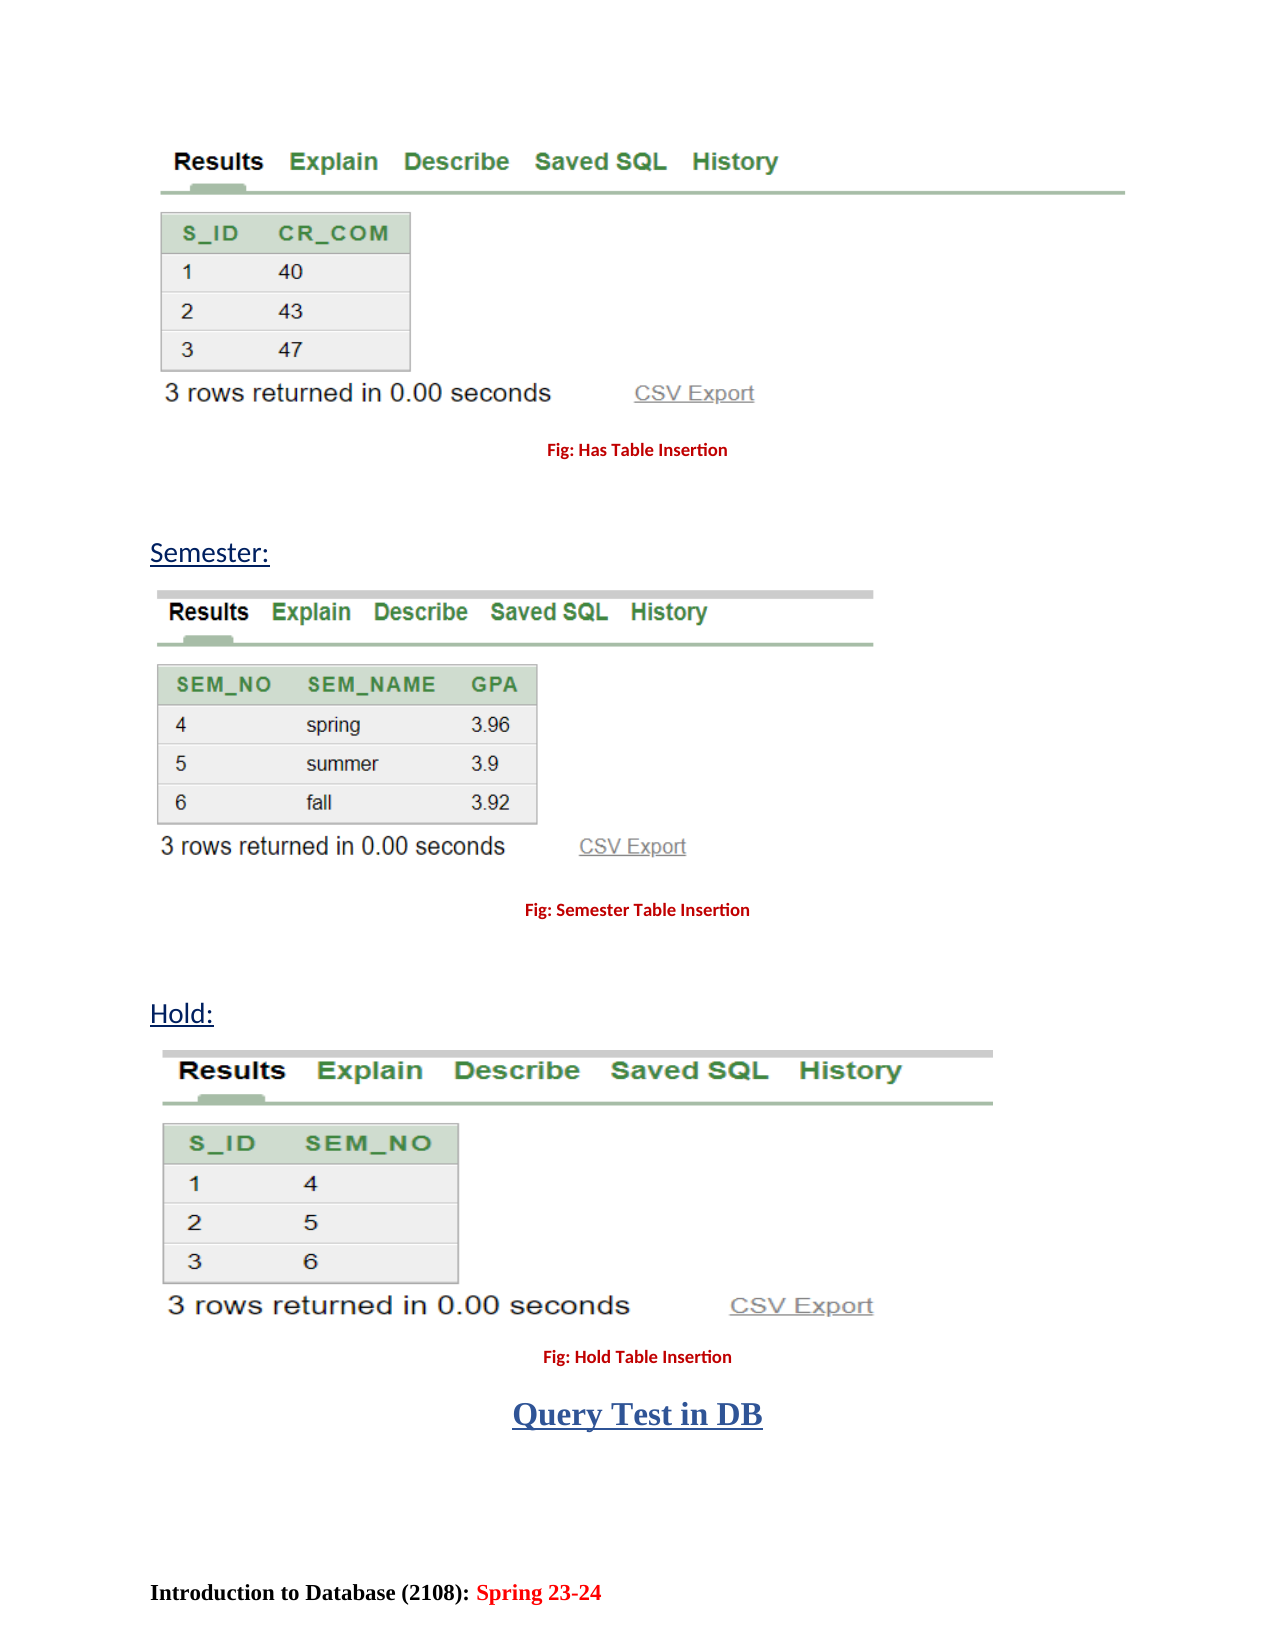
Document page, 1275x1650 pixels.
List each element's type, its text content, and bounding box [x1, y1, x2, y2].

text Fig: Hold Table Insertion [150, 1345, 1125, 1368]
picture [150, 150, 1125, 419]
text Hold: [150, 995, 1125, 1030]
text Fig: Has Table Insertion [150, 438, 1125, 461]
text Semester: [150, 534, 1125, 570]
picture [150, 589, 874, 880]
text Fig: Semester Table Insertion [150, 898, 1125, 921]
subtitle Query Test in DB [150, 1395, 1125, 1433]
picture [150, 1050, 993, 1327]
